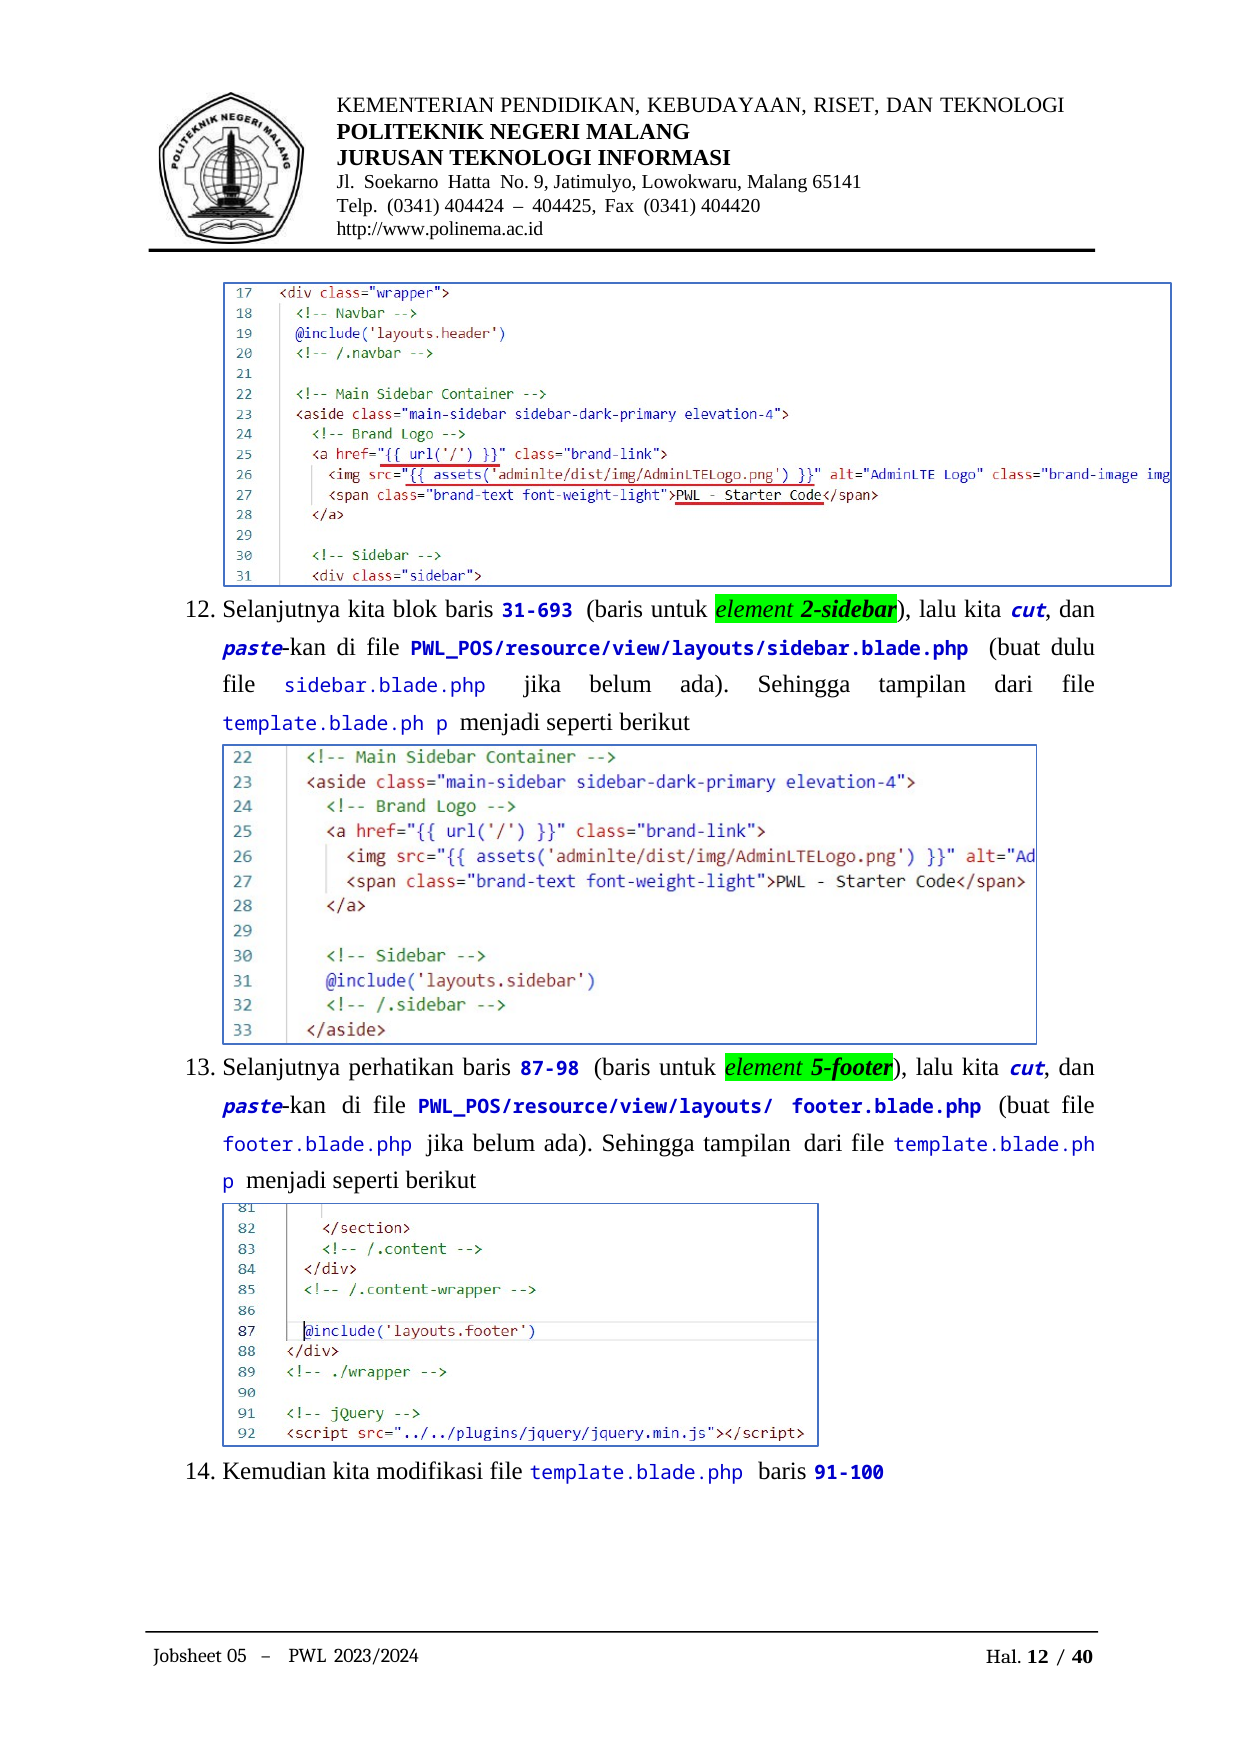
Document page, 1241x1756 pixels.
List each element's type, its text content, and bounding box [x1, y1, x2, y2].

picture [158, 92, 306, 244]
picture [237, 1204, 817, 1441]
list Selanjutnya kita blok baris 31-693 (baris untuk element 2-sidebar), lalu kita cut, dan paste-kan di file PWL_POS/resource/view/layouts/sidebar.blade.php (buat dulu file sidebar.blade.php jika belum ada). Sehingga tampilan dari file template.blade.ph p menjadi seperti berikut [184, 594, 1095, 736]
picture [236, 286, 1170, 585]
list Kemudian kita modifikasi file template.blade.php baris 91-100 [184, 1456, 1107, 1485]
list Selanjutnya perhatikan baris 87-98 (baris untuk element 5-footer), lalu kita cut, dan paste-kan di file PWL_POS/resource/view/layouts/ footer.blade.php (buat file footer.blade.php jika belum ada). Sehingga tampilan dari file template.blade.ph p menjadi seperti berikut [184, 1052, 1095, 1195]
picture [233, 746, 1035, 1043]
